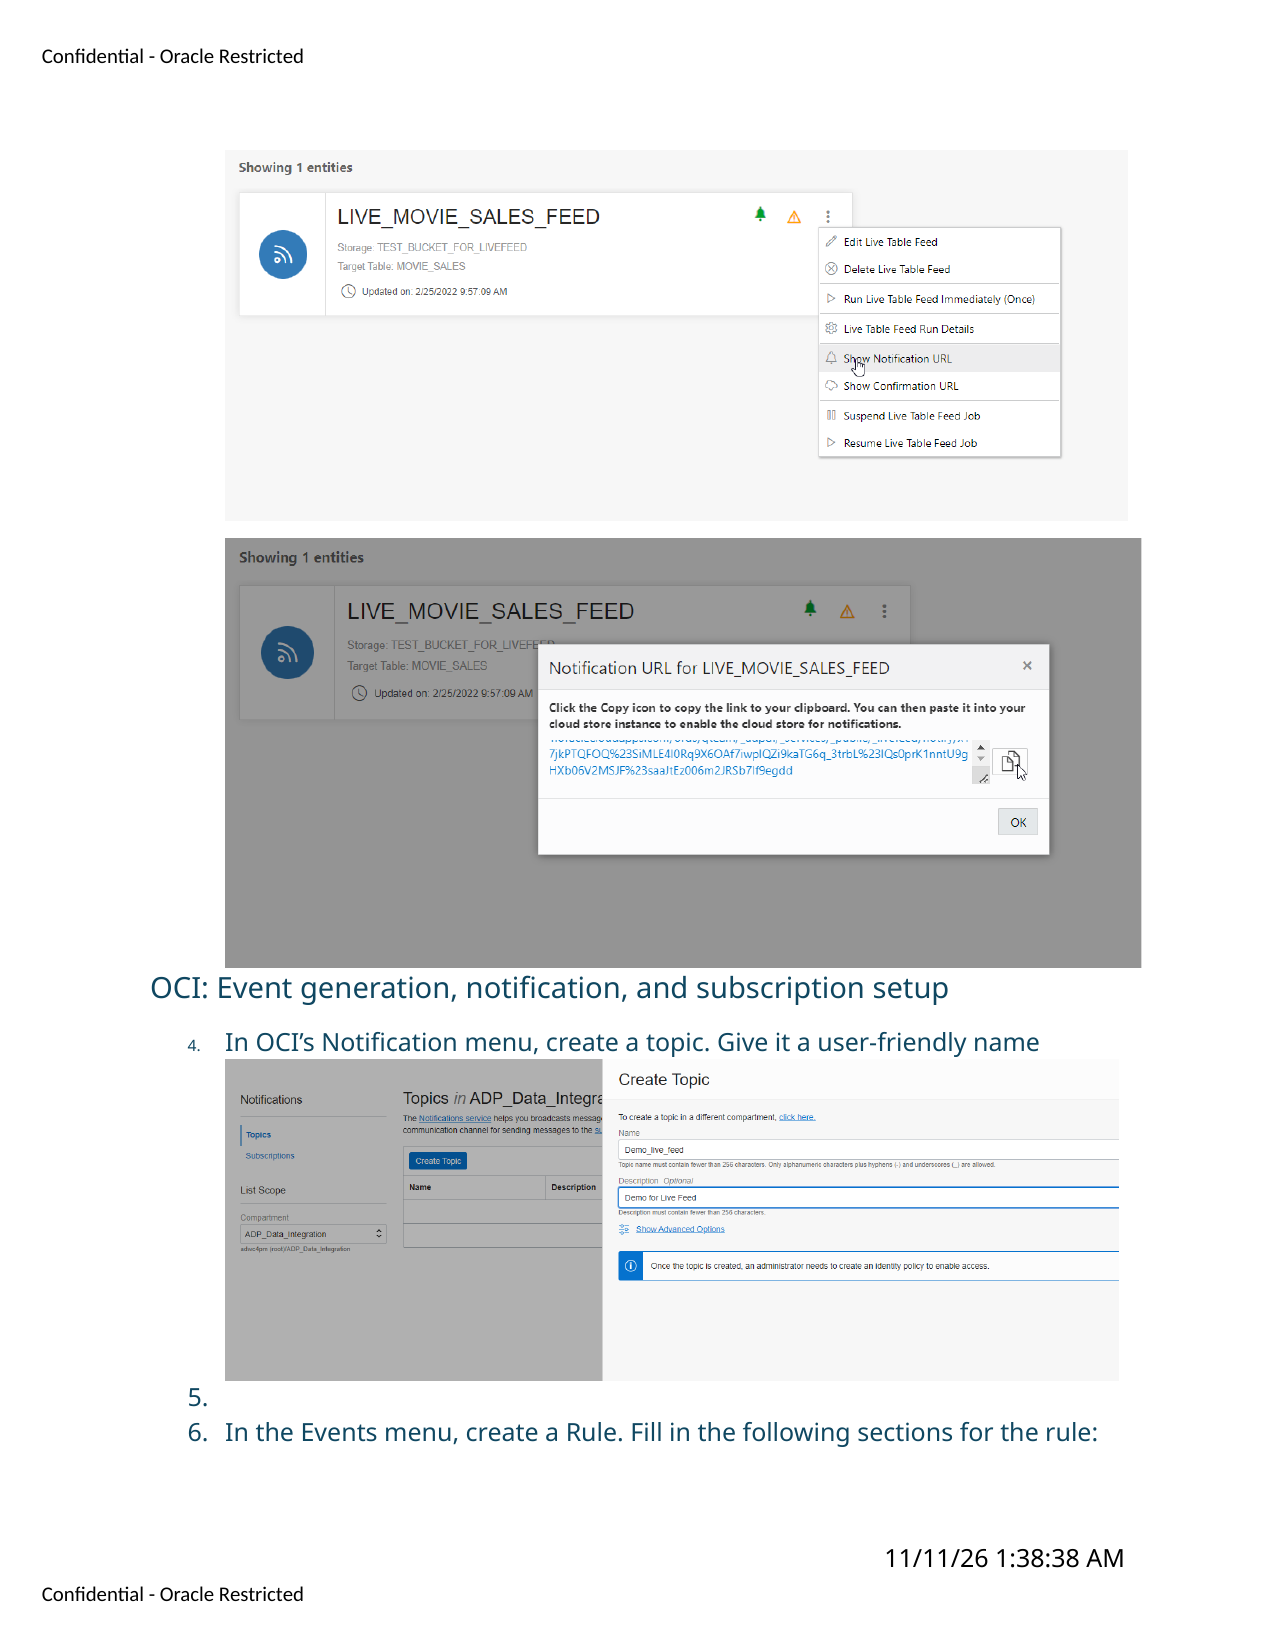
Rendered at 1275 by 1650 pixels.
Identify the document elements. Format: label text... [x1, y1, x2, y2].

picture [225, 1059, 1119, 1381]
subtitle OCI: Event generation, notification, and subscription setup [150, 967, 1125, 1007]
subtitle In OCI’s Notification menu, create a topic. Give it a user-friendly name [187, 1025, 1125, 1059]
picture [225, 538, 1142, 968]
subtitle In the Events menu, create a Rule. Fill in the following sections for the rule: [187, 1414, 1125, 1448]
picture [225, 150, 1128, 521]
